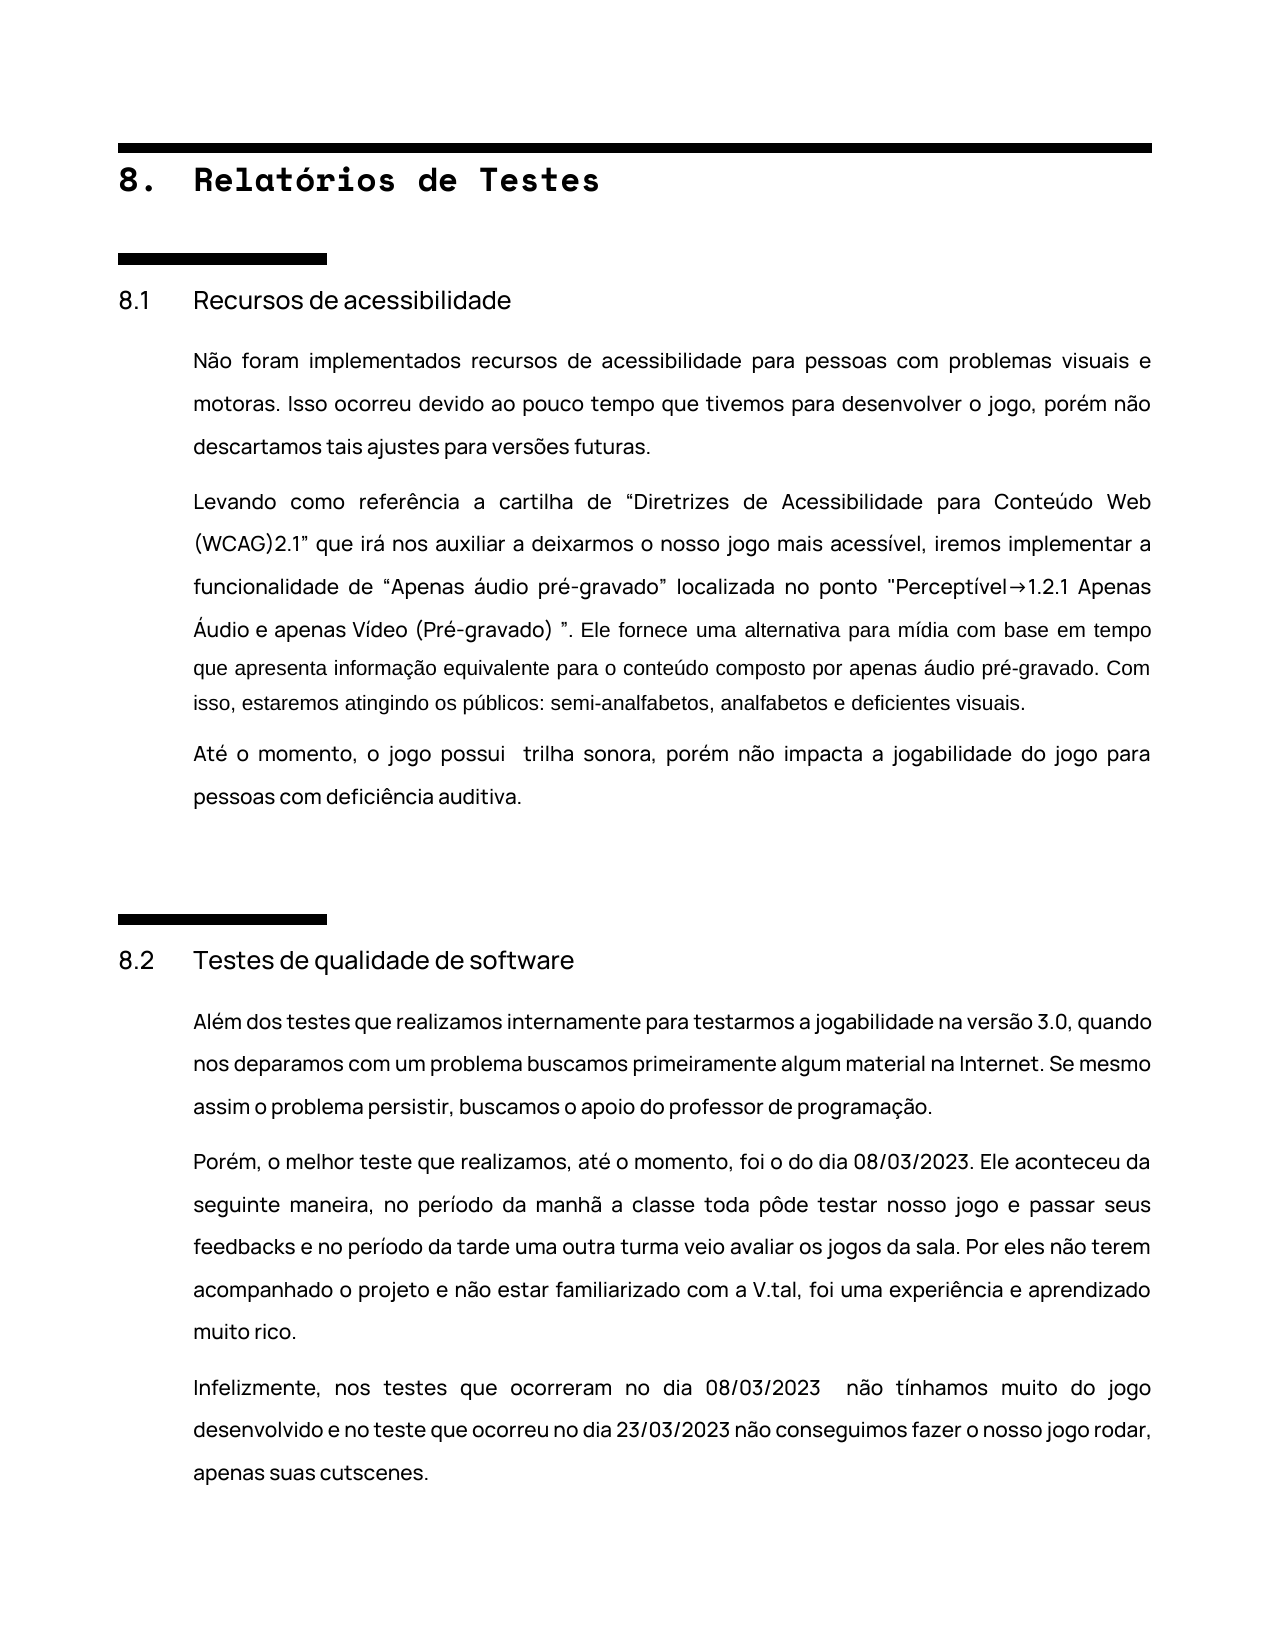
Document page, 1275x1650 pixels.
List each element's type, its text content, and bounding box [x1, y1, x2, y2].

text Até o momento, o jogo possui trilha sonora, porém não impacta a jogabilidade do jogo para pessoas com deficiência auditiva. [193, 740, 1152, 811]
text Levando como referência a cartilha de “Diretrizes de Acessibilidade para Conteúdo Web (WCAG)2.1” que irá nos auxiliar a deixarmos o nosso jogo mais acessível, iremos implementar a funcionalidade de “Apenas áudio pré-gravado” localizada no ponto "Perceptível->1.2.1 Apenas Áudio e apenas Vídeo (Pré-gravado) ”. Ele fornece uma alternativa para mídia com base em tempo que apresenta informação equivalente para o conteúdo composto por apenas áudio pré-gravado. Com isso, estaremos atingindo os públicos: semi-analfabetos, analfabetos e deficientes visuais. [193, 679, 1152, 715]
text Infelizmente, nos testes que ocorreram no dia 08/03/2023 não tínhamos muito do jogo desenvolvido e no teste que ocorreu no dia 23/03/2023 não conseguimos fazer o nosso jogo rodar, apenas suas cutscenes. [193, 1373, 1152, 1486]
title Relatórios de Testes [118, 153, 1152, 204]
list Recursos de acessibilidade [118, 283, 1152, 317]
text Porém, o melhor teste que realizamos, até o momento, foi o do dia 08/03/2023. Ele aconteceu da seguinte maneira, no período da manhã a classe toda pôde testar nosso jogo e passar seus feedbacks e no período da tarde uma outra turma veio avaliar os jogos da sala. Por eles não terem acompanhado o projeto e não estar familiarizado com a V.tal, foi uma experiência e aprendizado muito rico. [193, 1147, 1152, 1346]
list Testes de qualidade de software [118, 943, 1152, 977]
text Além dos testes que realizamos internamente para testarmos a jogabilidade na versão 3.0, quando nos deparamos com um problema buscamos primeiramente algum material na Internet. Se mesmo assim o problema persistir, buscamos o apoio do professor de programação. [193, 1007, 1152, 1121]
text Levando como referência a cartilha de “Diretrizes de Acessibilidade para Conteúdo Web (WCAG)2.1” que irá nos auxiliar a deixarmos o nosso jogo mais acessível, iremos implementar a funcionalidade de “Apenas áudio pré-gravado” localizada no ponto "Perceptível->1.2.1 Apenas Áudio e apenas Vídeo (Pré-gravado) ”. Ele fornece uma alternativa para mídia com base em tempo que apresenta informação equivalente para o conteúdo composto por apenas áudio pré-gravado. Com isso, estaremos atingindo os públicos: semi-analfabetos, analfabetos e deficientes visuais. [193, 487, 1152, 655]
text Não foram implementados recursos de acessibilidade para pessoas com problemas visuais e motoras. Isso ocorreu devido ao pouco tempo que tivemos para desenvolver o jogo, porém não descartamos tais ajustes para versões futuras. [193, 347, 1152, 460]
